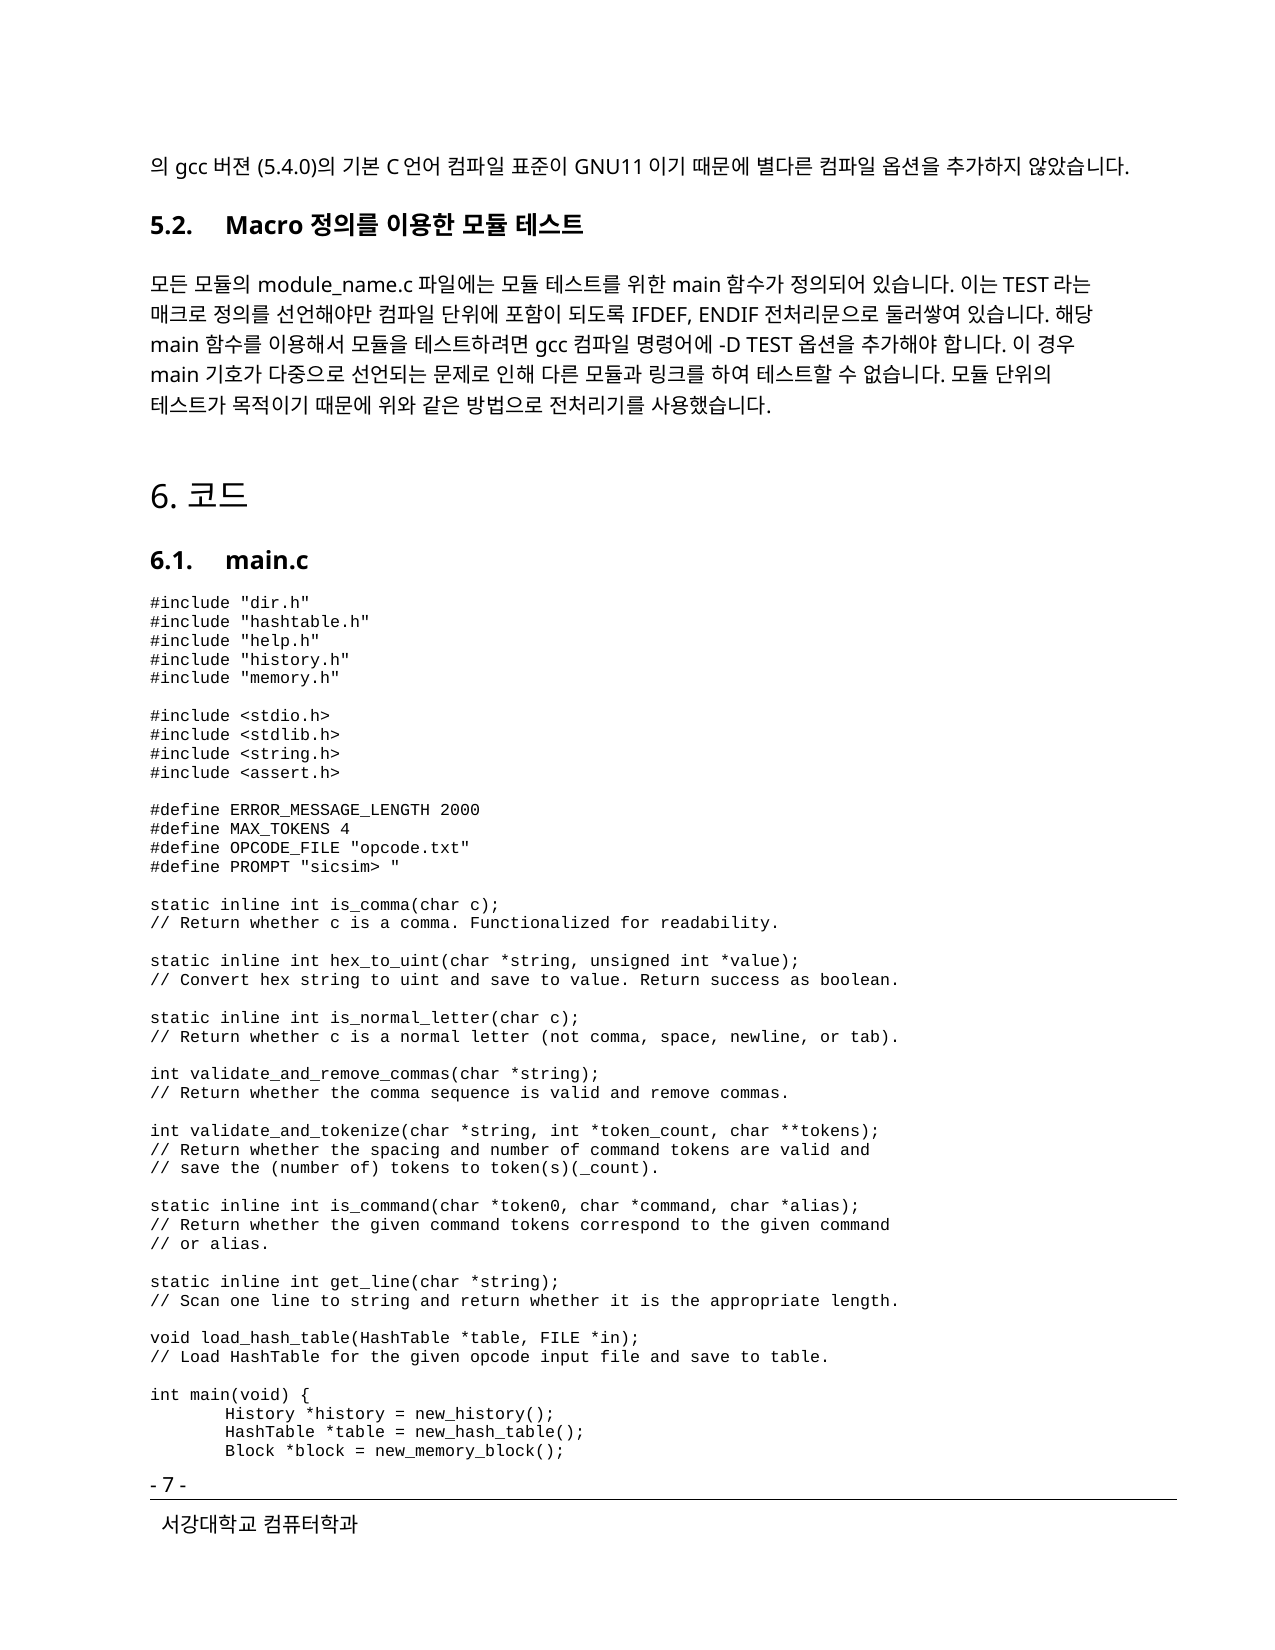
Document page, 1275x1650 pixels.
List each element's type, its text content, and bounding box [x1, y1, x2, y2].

text // Return whether the spacing and number of command tokens are valid and [150, 1141, 1125, 1160]
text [150, 150, 1125, 180]
text Block *block = new_memory_block(); [150, 1443, 1125, 1462]
text #include "hashtable.h" [150, 613, 1125, 632]
text void load_hash_table(HashTable *table, FILE *in); [150, 1330, 1125, 1349]
text #include "dir.h" [150, 594, 1125, 613]
text #include "history.h" [150, 651, 1125, 670]
text #define MAX_TOKENS 4 [150, 821, 1125, 839]
text int validate_and_tokenize(char *string, int *token_count, char **tokens); [150, 1122, 1125, 1141]
text #define OPCODE_FILE "opcode.txt" [150, 839, 1125, 858]
text // Return whether c is a comma. Functionalized for readability. [150, 915, 1125, 934]
text History *history = new_history(); [150, 1405, 1125, 1424]
text static inline int is_comma(char c); [150, 896, 1125, 915]
subtitle main.c [150, 543, 1125, 577]
text #define ERROR_MESSAGE_LENGTH 2000 [150, 802, 1125, 821]
subtitle 코드 [150, 469, 1125, 518]
text int main(void) { [150, 1386, 1125, 1405]
text static inline int is_command(char *token0, char *command, char *alias); [150, 1198, 1125, 1217]
text #include <stdio.h> [150, 708, 1125, 726]
text #include "memory.h" [150, 670, 1125, 689]
text #define PROMPT "sicsim> " [150, 858, 1125, 877]
text // Load HashTable for the given opcode input file and save to table. [150, 1349, 1125, 1367]
text // Convert hex string to uint and save to value. Return success as boolean. [150, 972, 1125, 990]
subtitle Macro 정의를 이용한 모듈 테스트 [150, 205, 1125, 242]
text // Return whether c is a normal letter (not comma, space, newline, or tab). [150, 1028, 1125, 1047]
text // Return whether the given command tokens correspond to the given command [150, 1217, 1125, 1236]
text HashTable *table = new_hash_table(); [150, 1424, 1125, 1443]
text #include <assert.h> [150, 764, 1125, 783]
text int validate_and_remove_commas(char *string); [150, 1066, 1125, 1085]
text #include <stdlib.h> [150, 726, 1125, 745]
text static inline int hex_to_uint(char *string, unsigned int *value); [150, 953, 1125, 972]
text // save the (number of) tokens to token(s)(_count). [150, 1160, 1125, 1179]
text #include <string.h> [150, 745, 1125, 764]
text static inline int get_line(char *string); [150, 1273, 1125, 1292]
text // Scan one line to string and return whether it is the appropriate length. [150, 1292, 1125, 1311]
text #include "help.h" [150, 632, 1125, 651]
text // Return whether the comma sequence is valid and remove commas. [150, 1085, 1125, 1103]
text static inline int is_normal_letter(char c); [150, 1009, 1125, 1028]
text 모든 모듈의 module_name.c 파일에는 모듈 테스트를 위한 main 함수가 정의되어 있습니다. 이는TEST라는 매크로 정의를 선언해야만 컴파일 단위에 포함이 되도록 IFDEF, ENDIF 전처리문으로 둘러쌓여 있습니다. 해당 main 함수를 이용해서 모듈을 테스트하려면 gcc 컴파일 명령어에 -D TEST 옵션을 추가해야 합니다. 이 경우 main 기호가 다중으로 선언되는 문제로 인해 다른 모듈과 링크를 하여 테스트할 수 없습니다. 모듈 단위의 테스트가 목적이기 때문에 위와 같은 방법으로 전처리기를 사용했습니다. [150, 268, 1125, 419]
text // or alias. [150, 1236, 1125, 1254]
